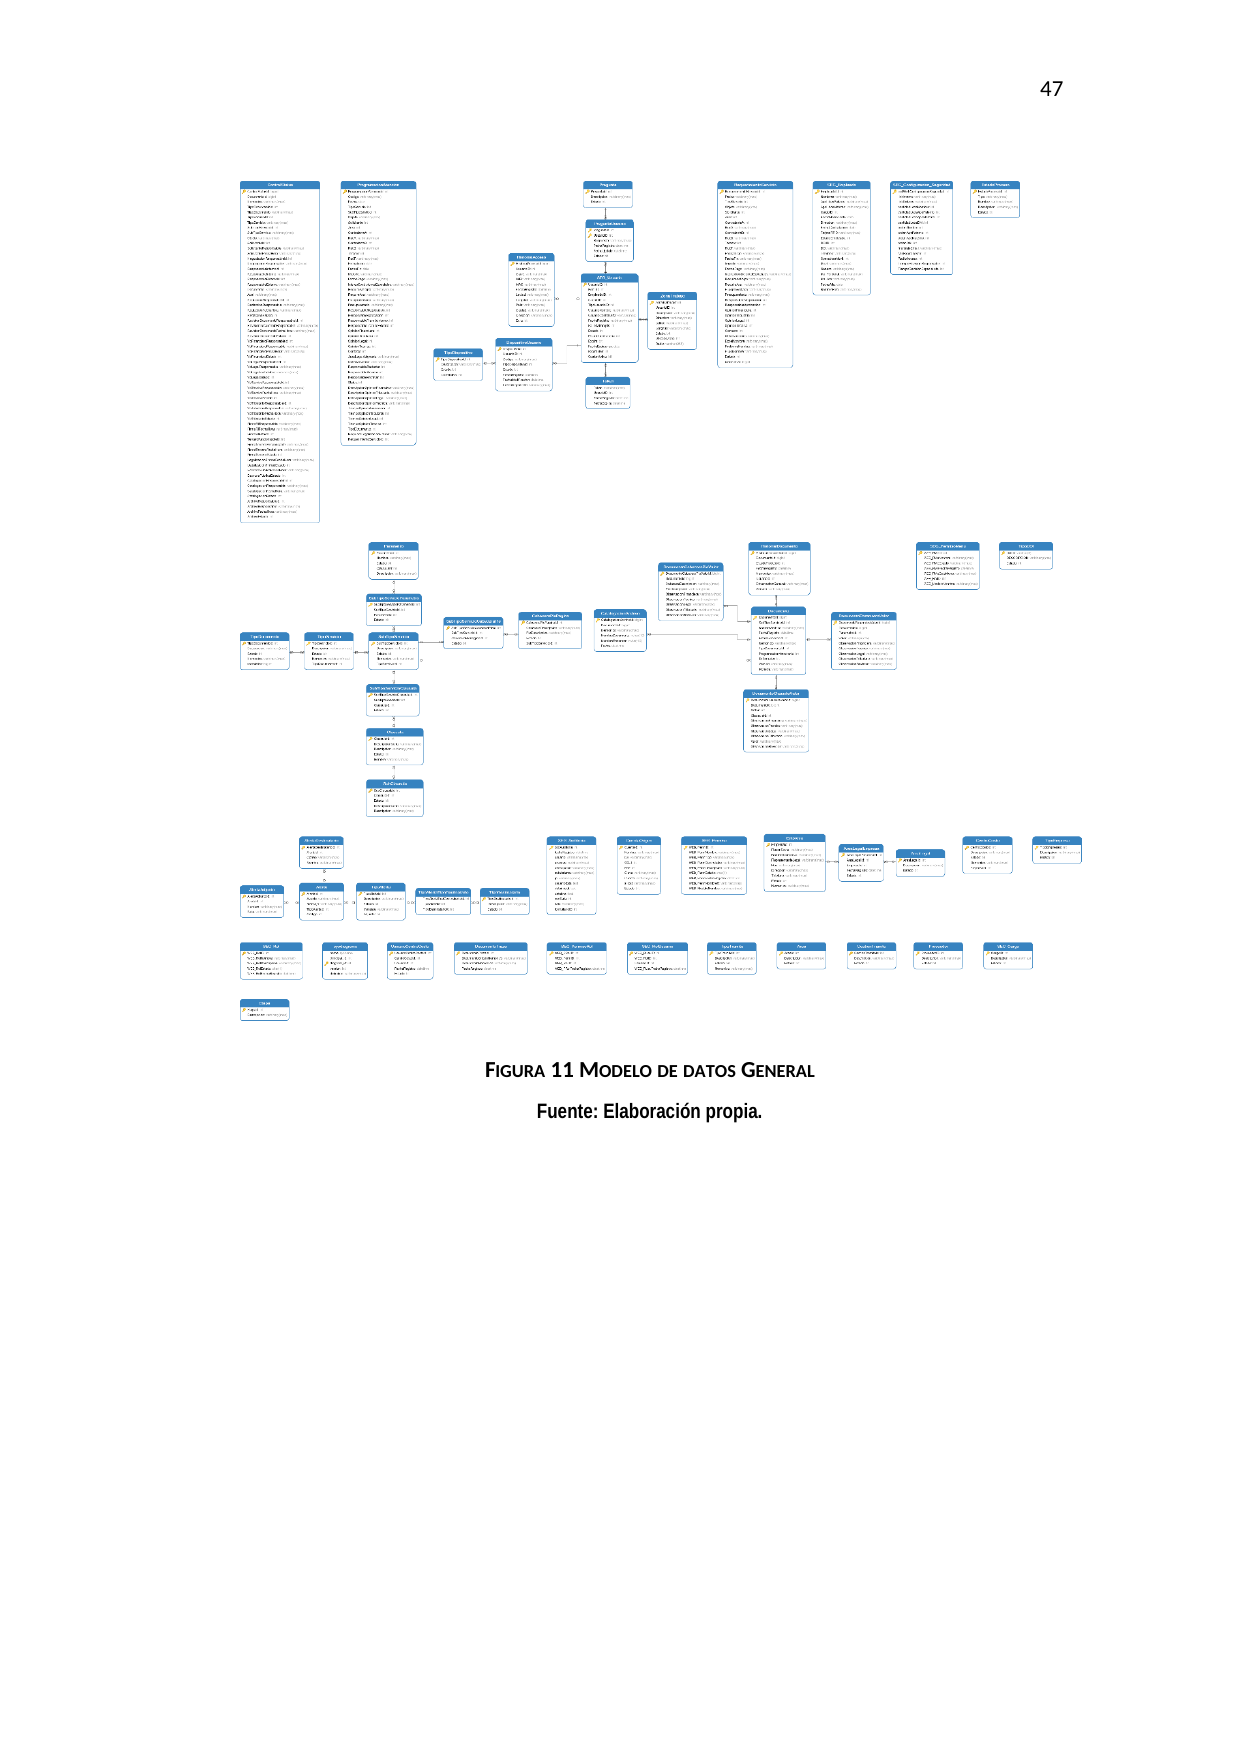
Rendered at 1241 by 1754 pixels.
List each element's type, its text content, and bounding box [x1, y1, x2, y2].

picture [236, 177, 1085, 1024]
text Figura 11 Modelo de datos General [236, 1055, 1063, 1083]
text Fuente: Elaboración propia. [236, 1099, 1063, 1123]
